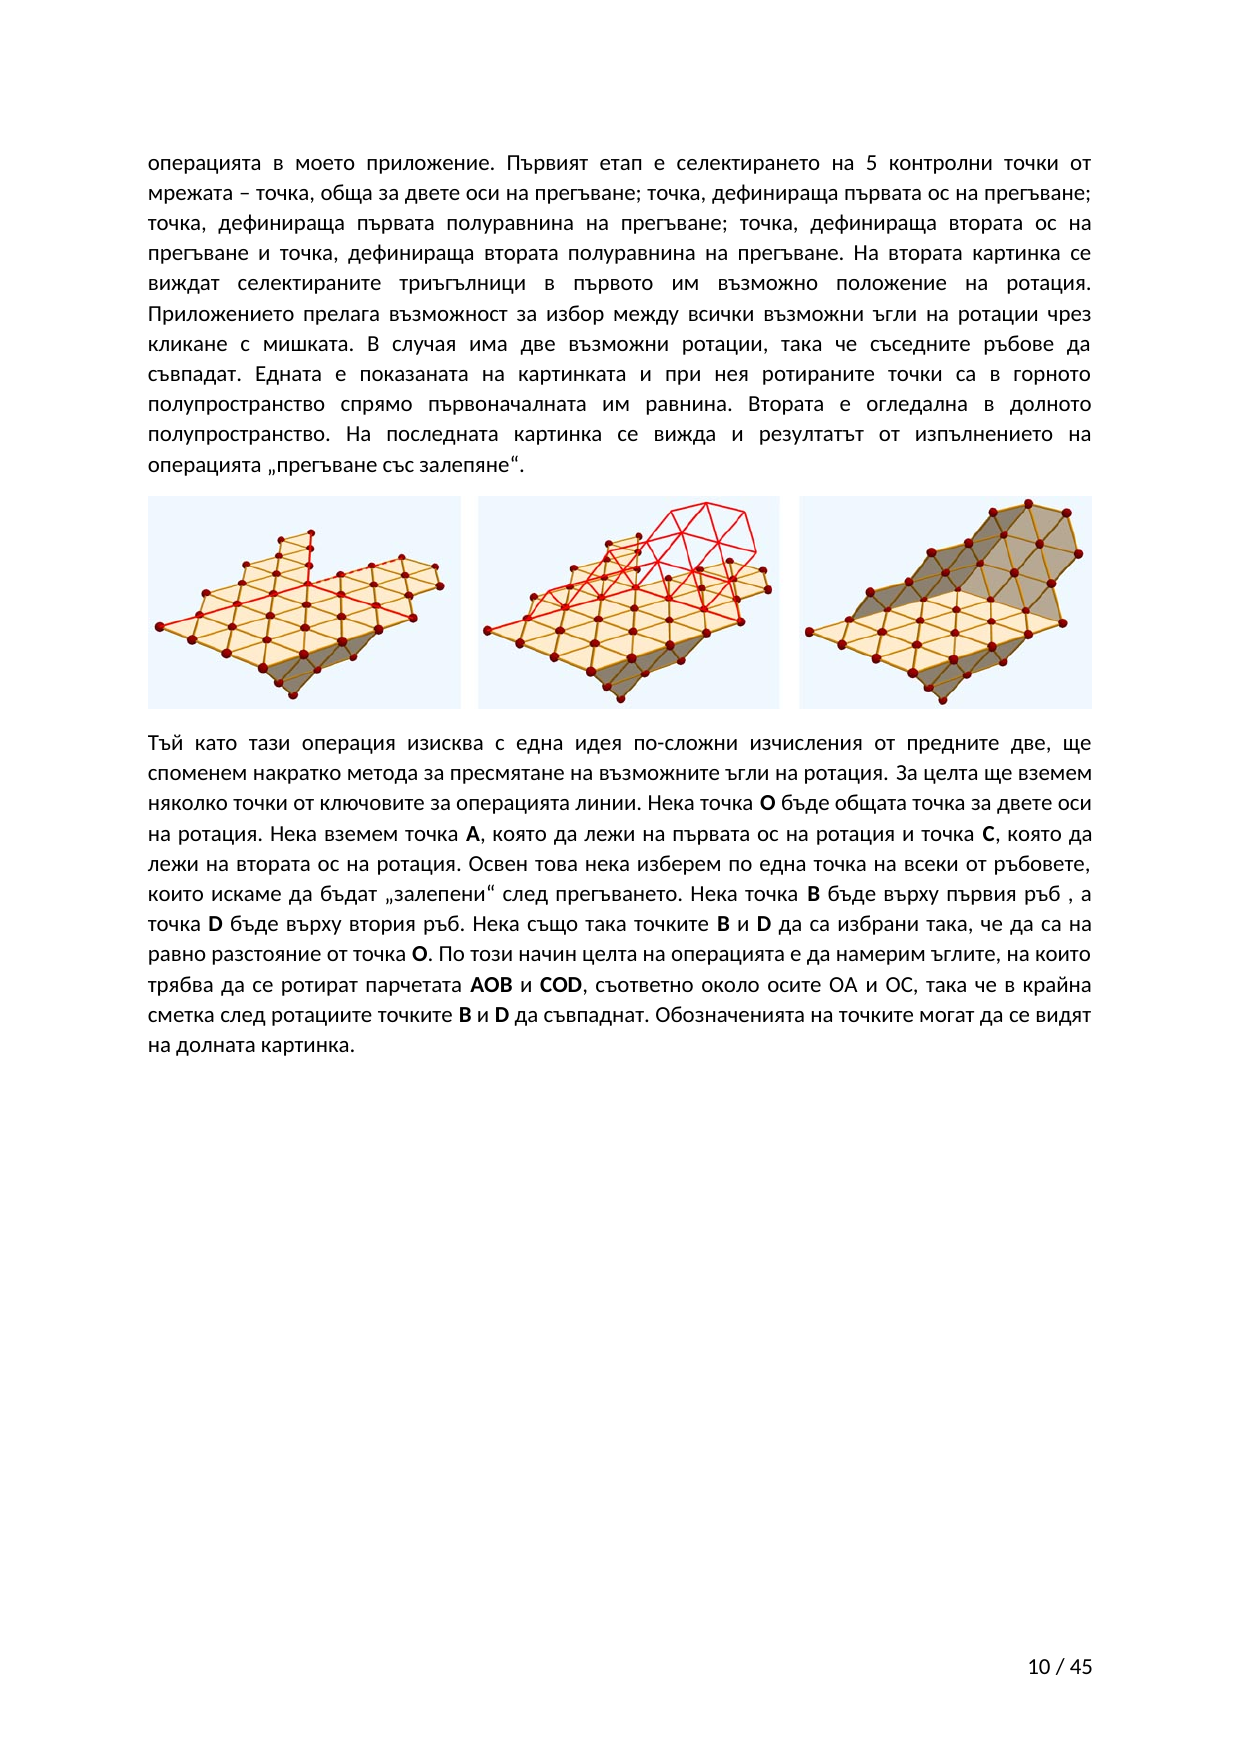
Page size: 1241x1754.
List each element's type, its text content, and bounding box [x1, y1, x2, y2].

text Тъй като тази операция изисква с една идея по-сложни изчисления от предните две, ще споменем накратко метода за пресмятане на възможните ъгли на ротация. За целта ще вземем няколко точки от ключовите за операцията линии. Нека точка О бъде общата точка за двете оси на ротация. Нека вземем точка А, която да лежи на първата ос на ротация и точка C, която да лежи на втората ос на ротация. Освен това нека изберем по една точка на всеки от ръбовете, които искаме да бъдат „залепени“ след прегъването. Нека точка B бъде върху първия ръб , а точка D бъде върху втория ръб. Нека също така точките B и D да са избрани така, че да са на равно разстояние от точка О. По този начин целта на операцията е да намерим ъглите, на които трябва да се ротират парчетата AOB и COD, съответно около осите OA и OC, така че в крайна сметка след ротациите точките B и D да съвпаднат. Обозначенията на точките могат да се видят на долната картинка. [148, 728, 1093, 1058]
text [148, 148, 1093, 478]
picture [148, 496, 1092, 709]
